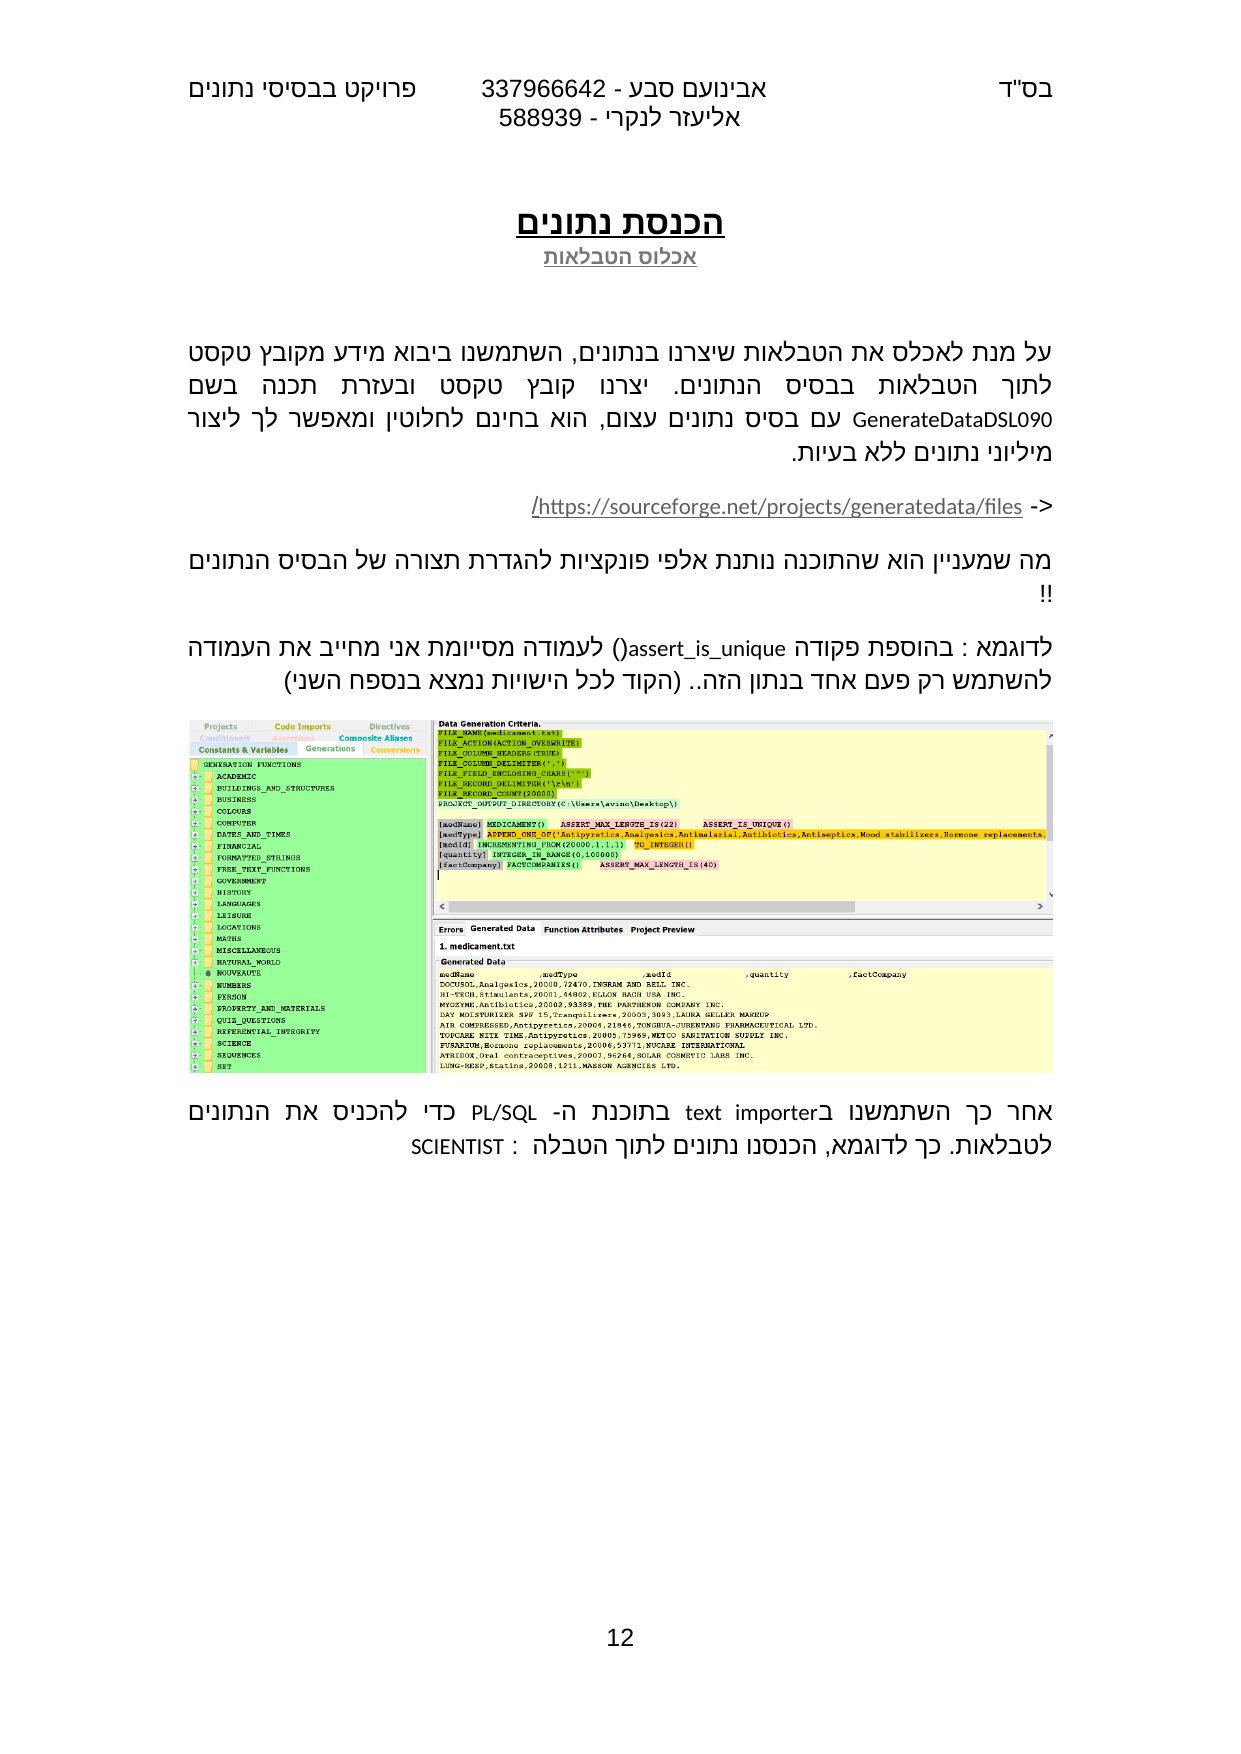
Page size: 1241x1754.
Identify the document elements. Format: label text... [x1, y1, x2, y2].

picture [189, 720, 1053, 1073]
text לדוגמא : בהוספת פקודה assert_is_unique() לעמודה מסייומת אני מחייב את העמודה להשתמש רק פעם אחד בנתון הזה.. (הקוד לכל הישויות נמצא בנספח השני) [187, 633, 1053, 695]
text אחר כך השתמשנו בtext importer בתוכנת ה- PL/SQL כדי להכניס את הנתונים לטבלאות. כך לדוגמא, הכנסנו נתונים לתוך הטבלה : SCIENTIST [187, 1097, 1053, 1160]
text מה שמעניין הוא שהתוכנה נותנת אלפי פונקציות להגדרת תצורה של הבסיס הנתונים !! [187, 546, 1053, 607]
text על מנת לאכלס את הטבלאות שיצרנו בנתונים, השתמשנו ביבוא מידע מקובץ טקסט לתוך הטבלאות בבסיס הנתונים. יצרנו קובץ טקסט ובעזרת תכנה בשם GenerateDataDSL090 עם בסיס נתונים עצום, הוא בחינם לחלוטין ומאפשר לך ליצור מיליוני נתונים ללא בעיות. [187, 338, 1053, 466]
subtitle הכנסת נתונים אכלוס הטבלאות [187, 203, 1053, 269]
text <- https://sourceforge.net/projects/generatedata/files/ [187, 491, 1053, 521]
